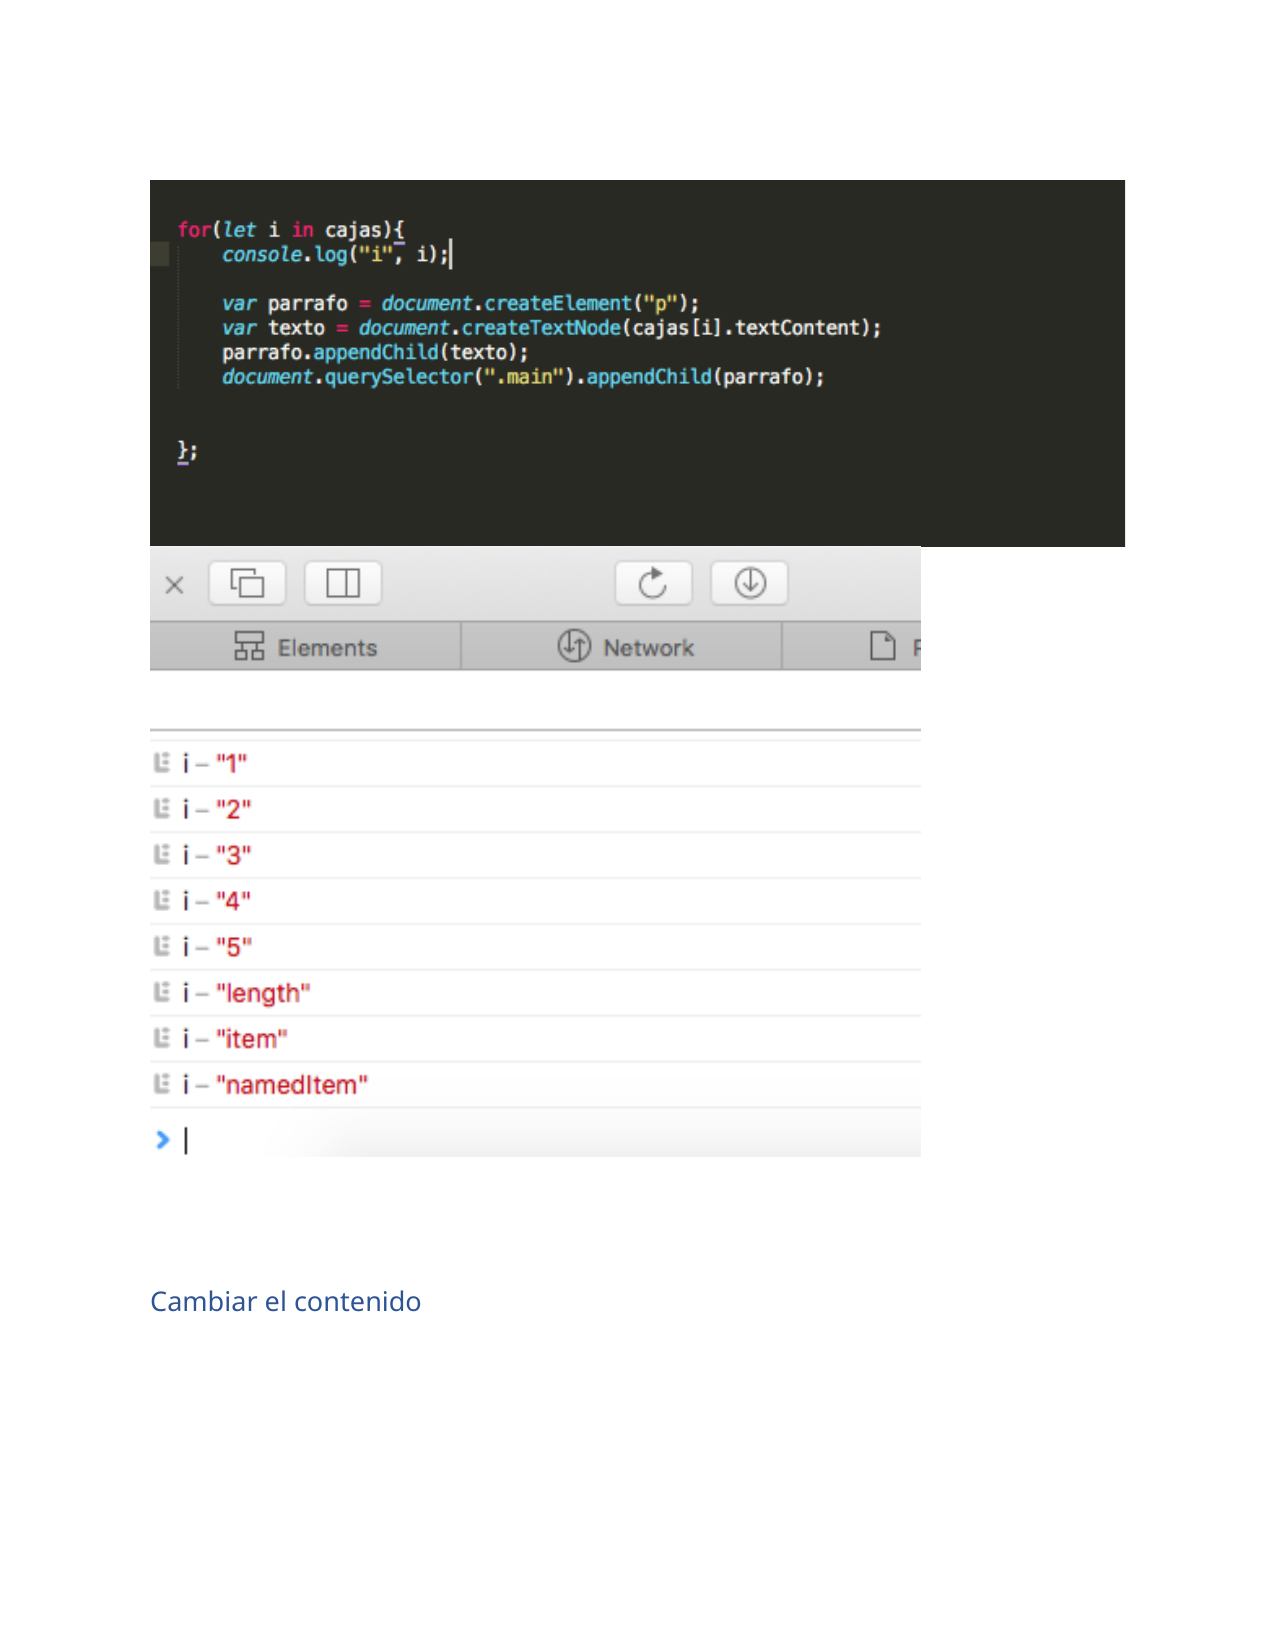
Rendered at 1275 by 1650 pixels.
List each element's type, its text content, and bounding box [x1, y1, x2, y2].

picture [150, 180, 1125, 1157]
subtitle Cambiar el contenido [150, 1283, 1125, 1320]
